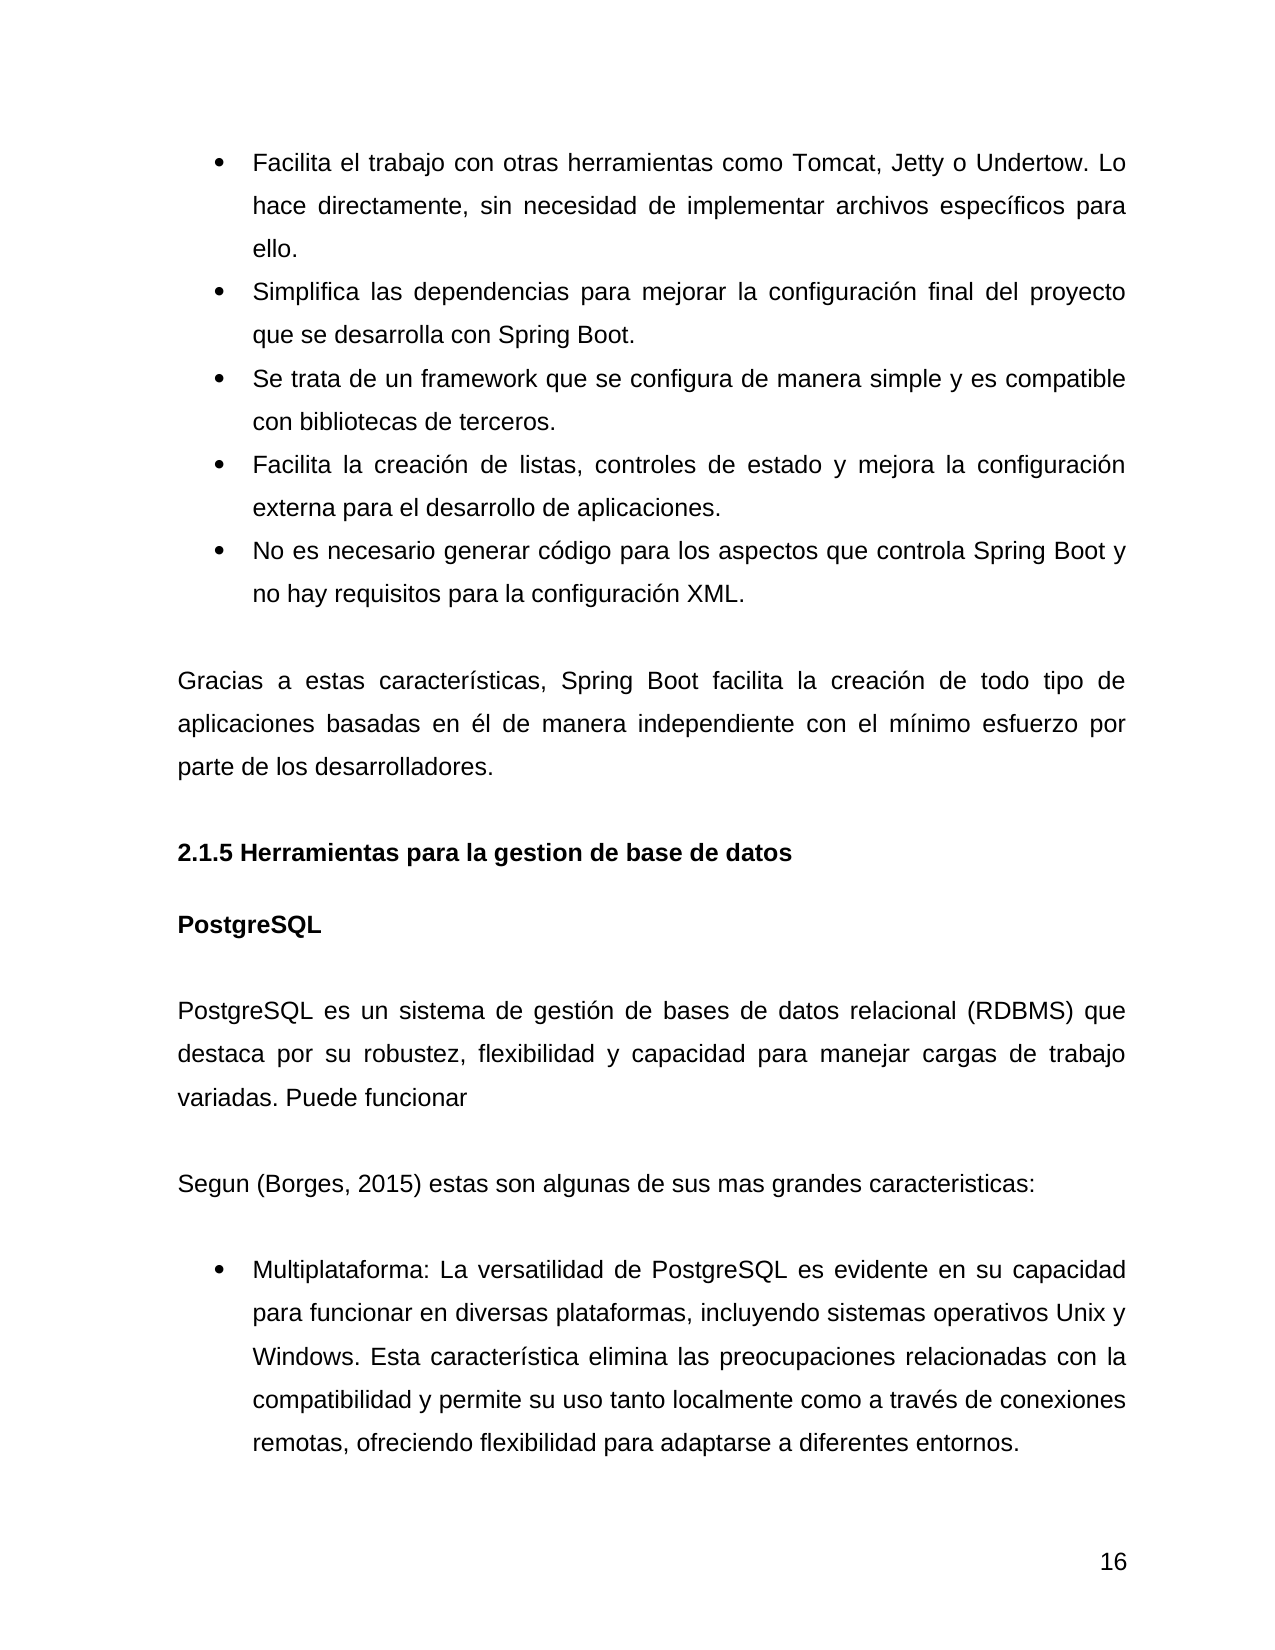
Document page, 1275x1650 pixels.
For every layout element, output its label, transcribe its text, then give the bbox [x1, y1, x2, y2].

subtitle Herramientas para la gestion de base de datos [177, 838, 1127, 867]
list Multiplataforma: La versatilidad de PostgreSQL es evidente en su capacidad para funcionar en diversas plataformas, incluyendo sistemas operativos Unix y Windows. Esta característica elimina las preocupaciones relacionadas con la compatibilidad y permite su uso tanto localmente como a través de conexiones remotas, ofreciendo flexibilidad para adaptarse a diferentes entornos. [215, 1255, 1127, 1456]
text PostgreSQL [177, 910, 1127, 939]
list Facilita la creación de listas, controles de estado y mejora la configuración externa para el desarrollo de aplicaciones. [215, 450, 1127, 522]
text Segun estas son algunas de sus mas grandes caracteristicas: [177, 1169, 1127, 1198]
list Facilita el trabajo con otras herramientas como Tomcat, Jetty o Undertow. Lo hace directamente, sin necesidad de implementar archivos específicos para ello. [215, 148, 1127, 263]
list Se trata de un framework que se configura de manera simple y es compatible con bibliotecas de terceros. [215, 363, 1127, 436]
text Gracias a estas características, Spring Boot facilita la creación de todo tipo de aplicaciones basadas en él de manera independiente con el mínimo esfuerzo por parte de los desarrolladores. [177, 666, 1127, 781]
text PostgreSQL es un sistema de gestión de bases de datos relacional (RDBMS) que destaca por su robustez, flexibilidad y capacidad para manejar cargas de trabajo variadas. Puede funcionar [177, 996, 1127, 1111]
list Simplifica las dependencias para mejorar la configuración final del proyecto que se desarrolla con Spring Boot. [215, 277, 1127, 349]
list No es necesario generar código para los aspectos que controla Spring Boot y no hay requisitos para la configuración XML. [215, 536, 1127, 608]
